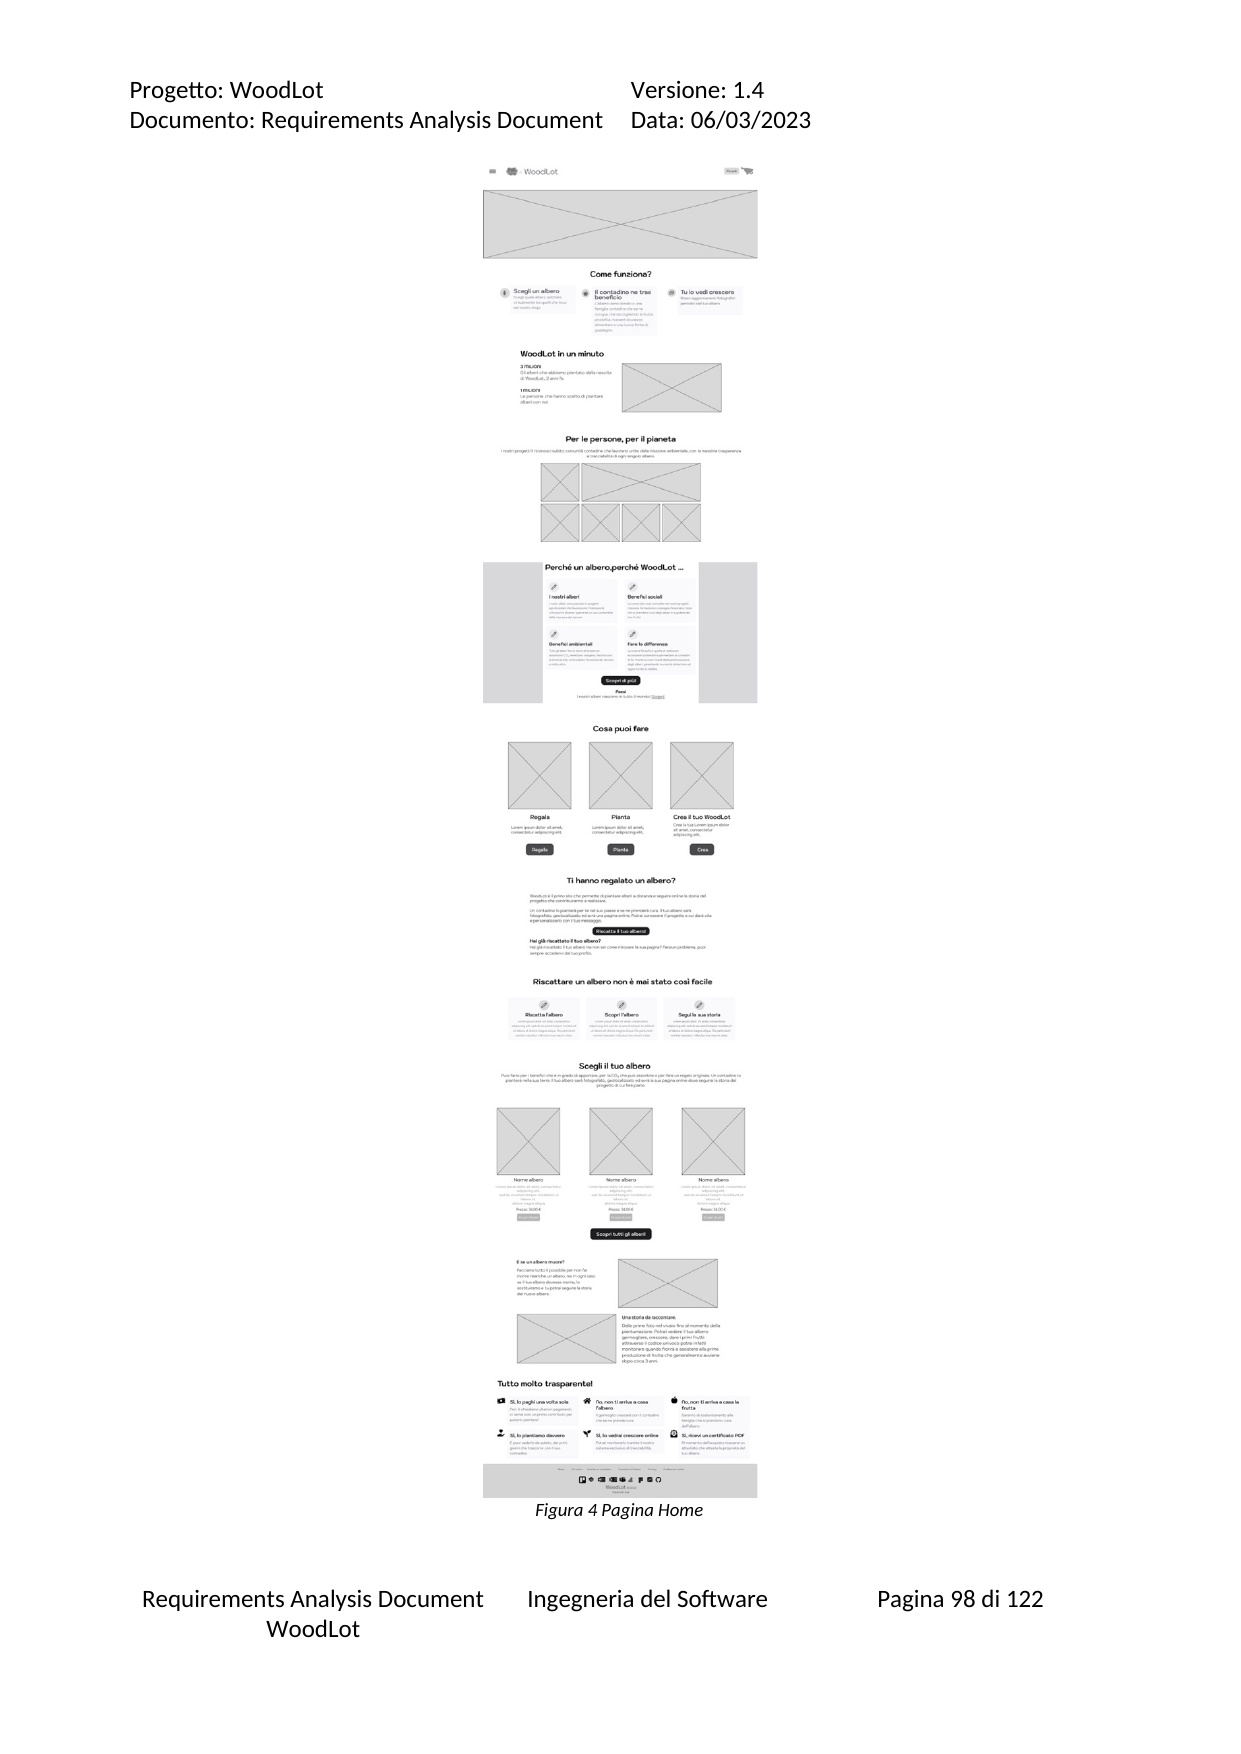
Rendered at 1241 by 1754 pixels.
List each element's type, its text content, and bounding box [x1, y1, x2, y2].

picture [483, 165, 758, 1498]
text Figura 4 Pagina Home [118, 1498, 1122, 1521]
